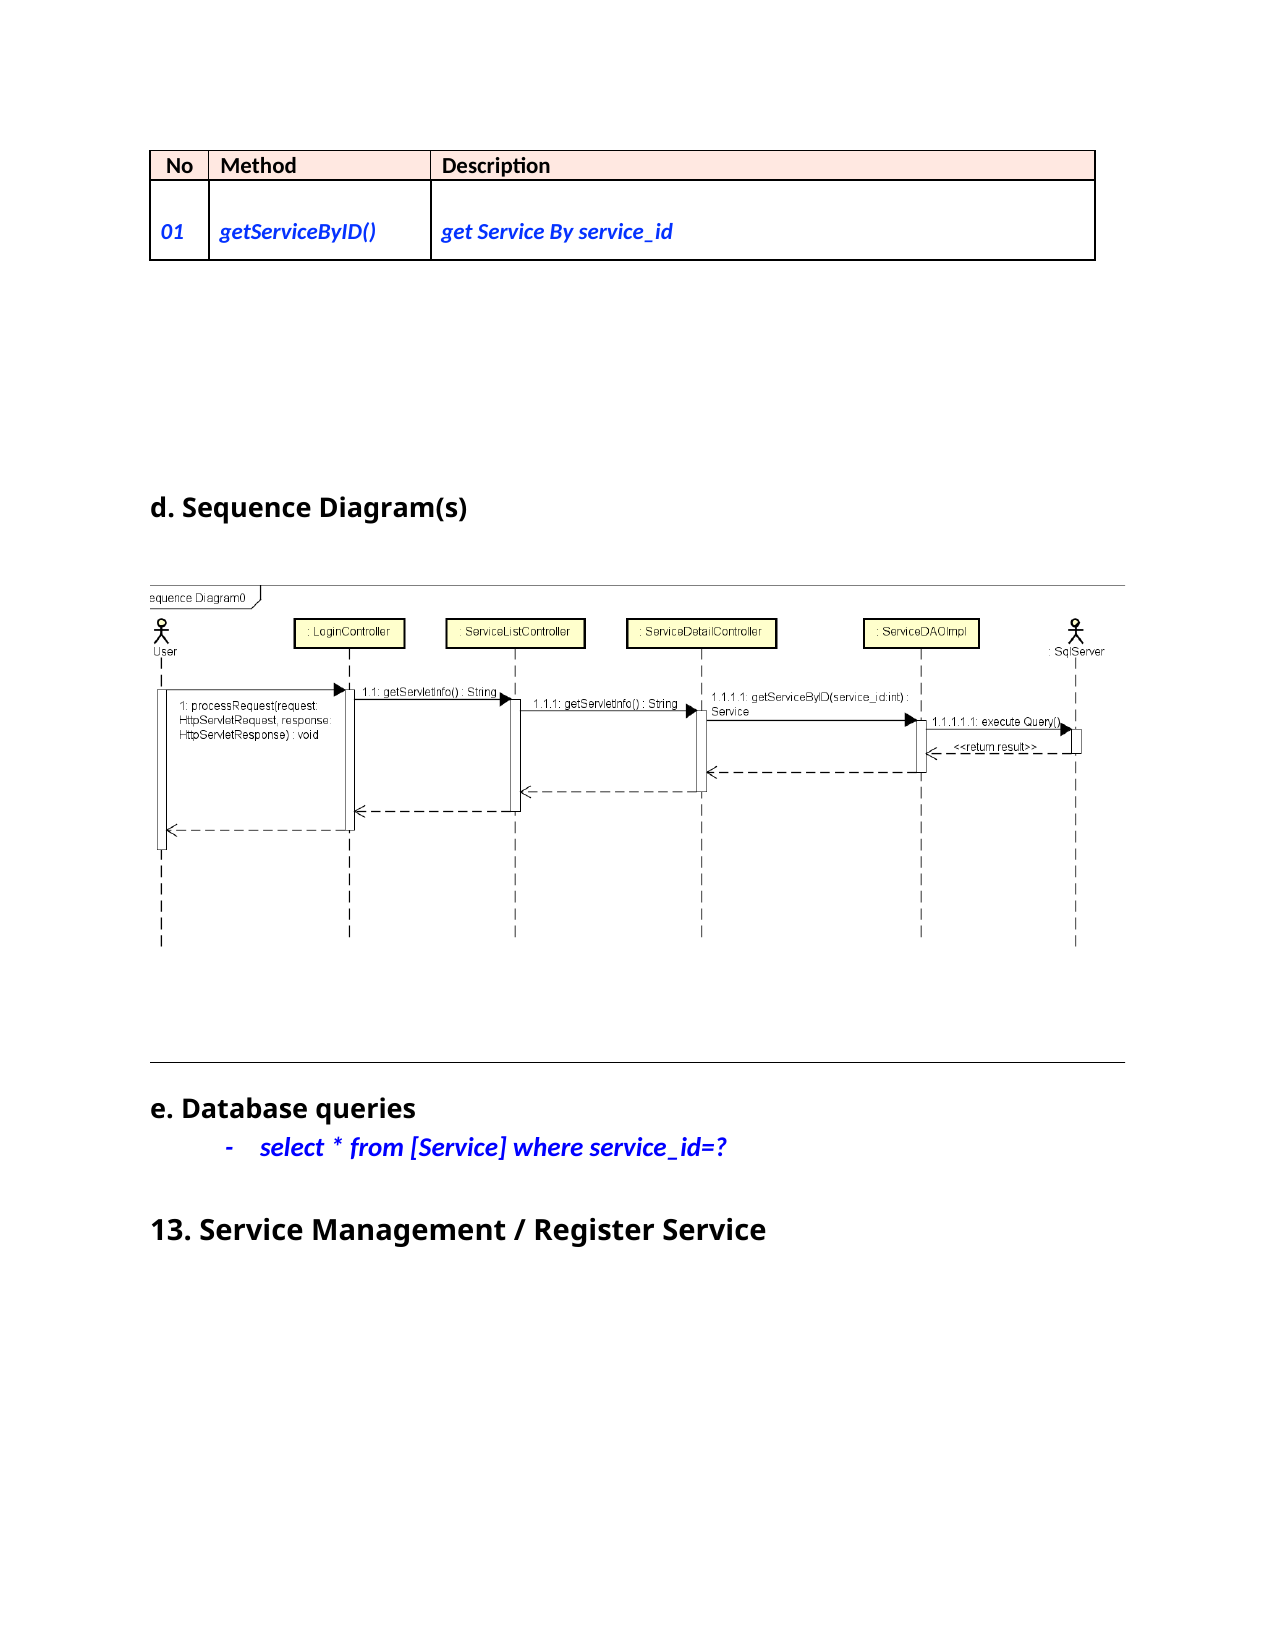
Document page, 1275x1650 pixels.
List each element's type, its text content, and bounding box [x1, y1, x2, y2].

table_header No [151, 151, 208, 179]
subtitle d. Sequence Diagram(s) [150, 488, 1125, 525]
table_header Method [209, 151, 430, 179]
table_cell getServiceByID() [210, 181, 430, 259]
table_header Description [431, 151, 1094, 179]
picture [150, 575, 1125, 1071]
text - select * from [Service] where service_id=? [225, 1130, 1125, 1163]
subtitle e. Database queries [150, 1090, 1125, 1127]
table_cell get Service By service_id [432, 181, 1094, 259]
subtitle 13. Service Management / Register Service [150, 1210, 1125, 1249]
table_cell 01 [151, 181, 208, 259]
